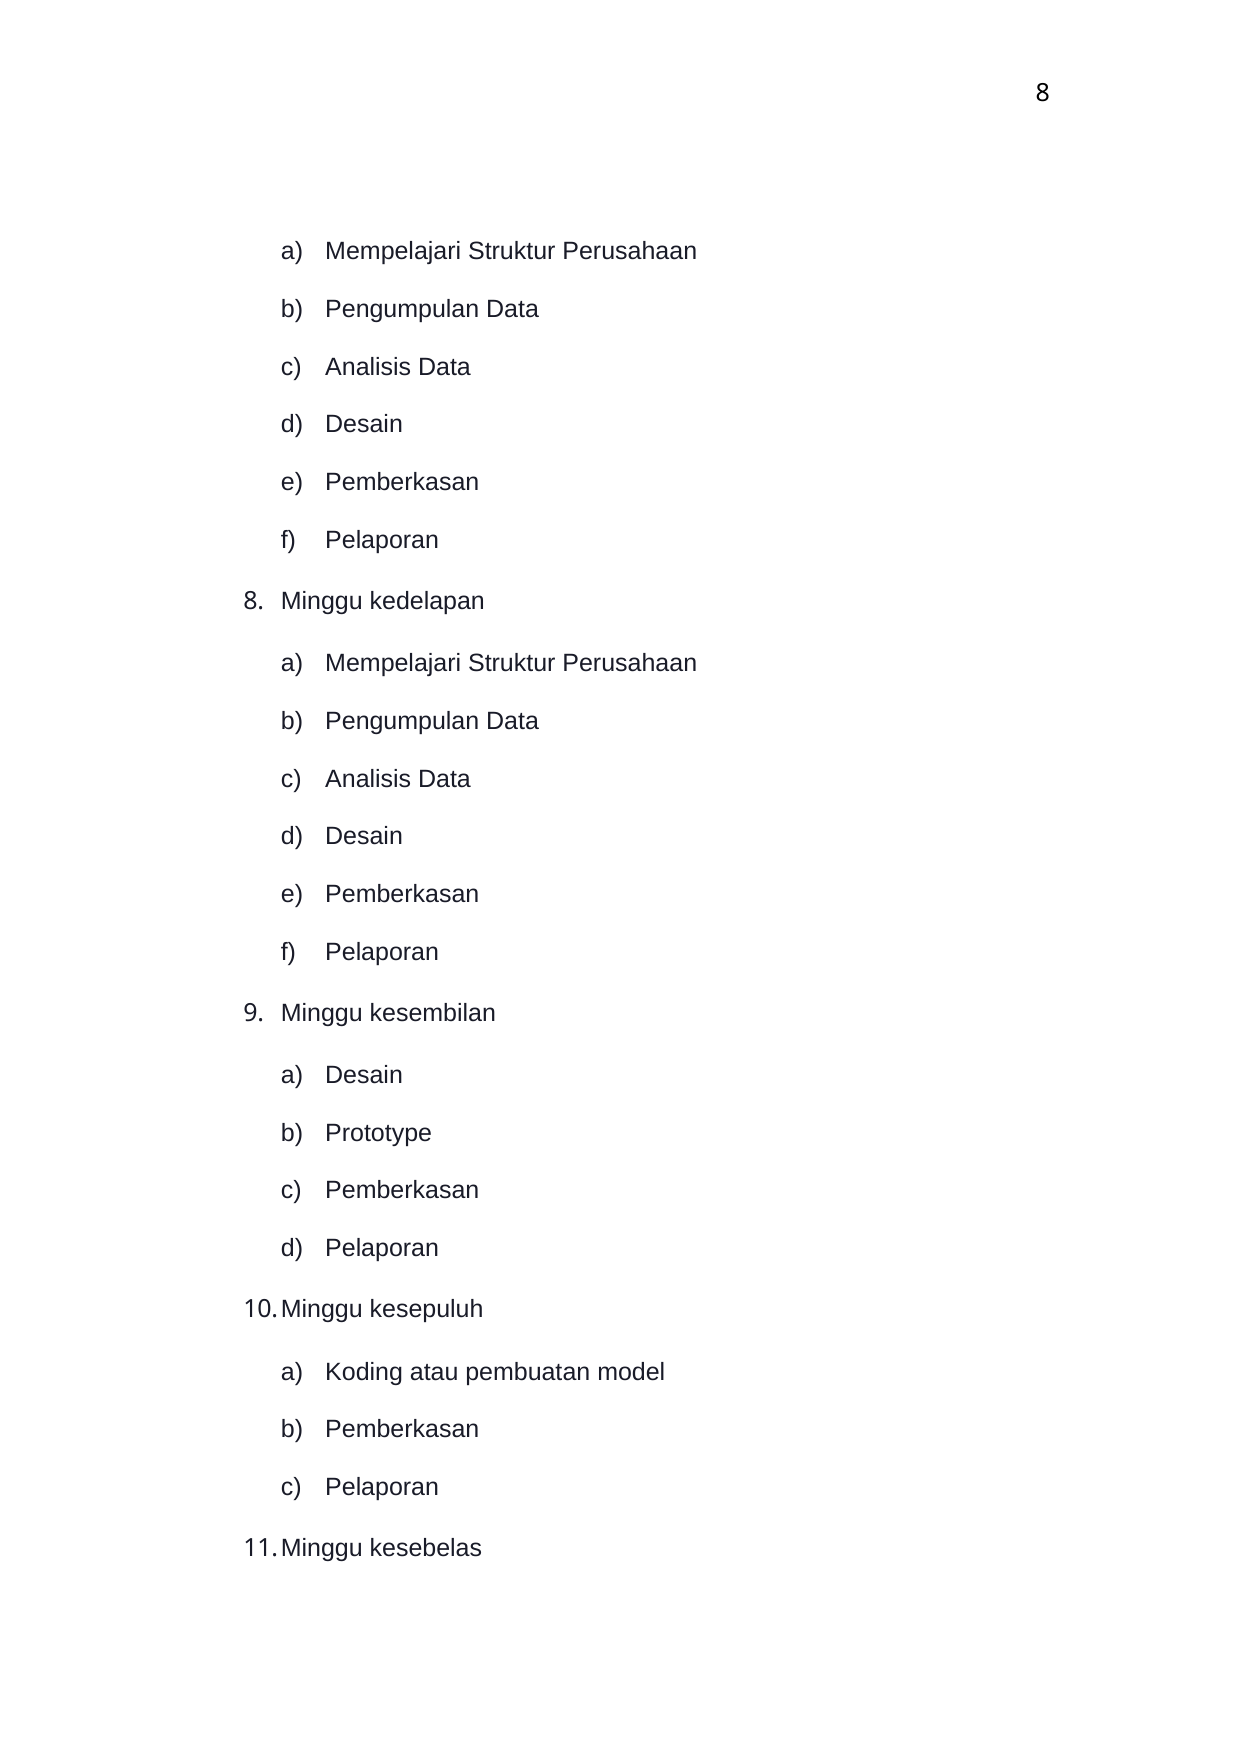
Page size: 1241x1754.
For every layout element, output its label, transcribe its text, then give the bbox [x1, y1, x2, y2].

list Pelaporan [281, 525, 1050, 553]
list Mempelajari Struktur Perusahaan [281, 648, 1050, 677]
list Prototype [281, 1118, 1050, 1146]
list Koding atau pembuatan model [281, 1356, 1050, 1385]
list Pengumpulan Data [281, 706, 1050, 734]
list Desain [281, 409, 1050, 438]
list Pengumpulan Data [281, 294, 1050, 323]
list Minggu kesebelas [243, 1529, 1050, 1564]
list Pemberkasan [281, 879, 1050, 908]
list Pemberkasan [281, 1414, 1050, 1443]
list Mempelajari Struktur Perusahaan [281, 236, 1050, 265]
list Pemberkasan [281, 1175, 1050, 1204]
list Desain [281, 1060, 1050, 1089]
list Pelaporan [281, 937, 1050, 965]
list Minggu kedelapan [243, 582, 1050, 617]
list Pelaporan [281, 1472, 1050, 1501]
list Desain [281, 821, 1050, 850]
list Analisis Data [281, 352, 1050, 380]
list Minggu kesepuluh [243, 1291, 1050, 1325]
list Pelaporan [281, 1233, 1050, 1262]
list Analisis Data [281, 763, 1050, 792]
list Pemberkasan [281, 467, 1050, 496]
list Minggu kesembilan [243, 994, 1050, 1028]
